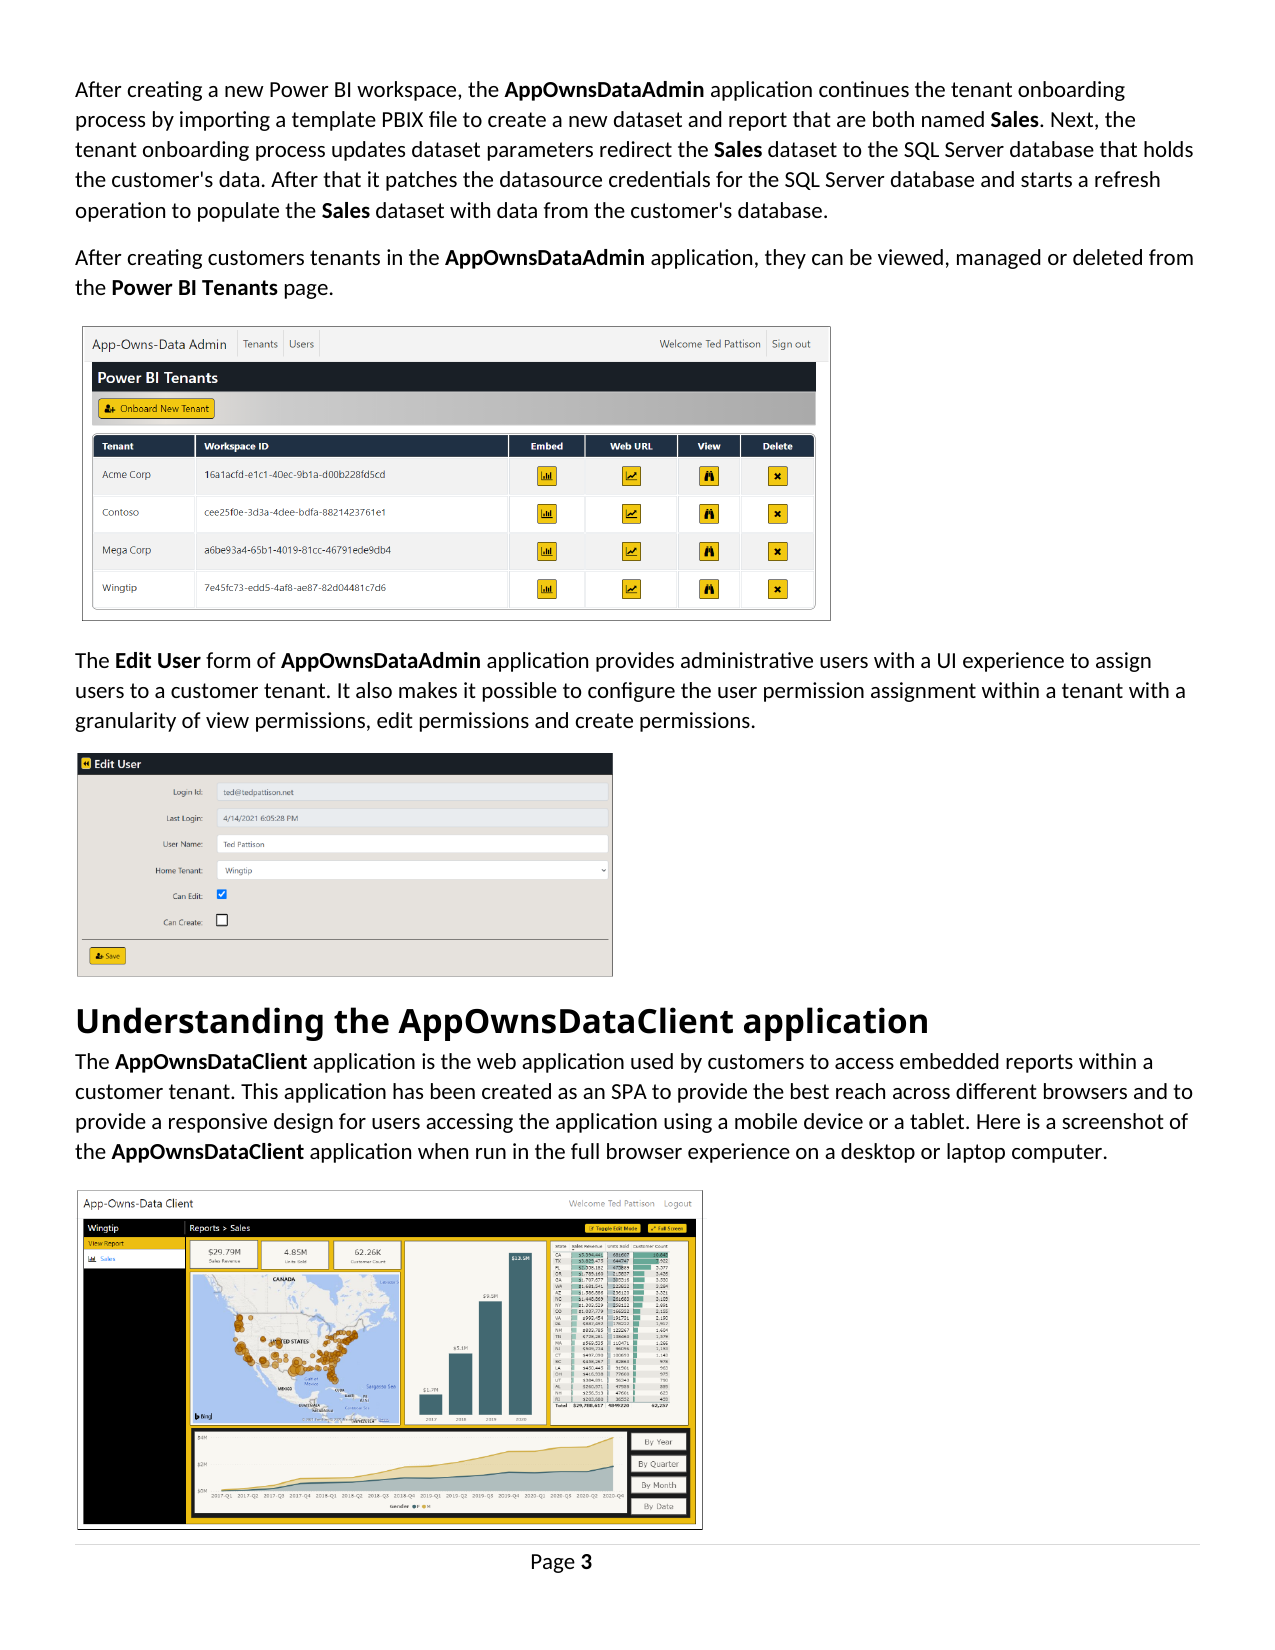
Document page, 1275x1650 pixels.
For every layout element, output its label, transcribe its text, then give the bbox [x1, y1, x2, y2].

text After creating a new Power BI workspace, the AppOwnsDataAdmin application continues the tenant onboarding process by importing a template PBIX file to create a new dataset and report that are both named Sales. Next, the tenant onboarding process updates dataset parameters redirect the Sales dataset to the SQL Server database that holds the customer's data. After that it patches the datasource credentials for the SQL Server database and starts a refresh operation to populate the Sales dataset with data from the customer's database. [75, 75, 1200, 224]
picture [75, 753, 616, 979]
picture [75, 1184, 708, 1533]
subtitle Understanding the AppOwnsDataClient application [75, 998, 1200, 1043]
text After creating customers tenants in the AppOwnsDataAdmin application, they can be viewed, managed or deleted from the Power BI Tenants page. [75, 243, 1200, 301]
text The AppOwnsDataClient application is the web application used by customers to access embedded reports within a customer tenant. This application has been created as an SPA to provide the best reach across different browsers and to provide a responsive design for users accessing the application using a mobile device or a tablet. Here is a screenshot of the AppOwnsDataClient application when run in the full browser experience on a desktop or laptop computer. [75, 1047, 1200, 1165]
text The Edit User form of AppOwnsDataAdmin application provides administrative users with a UI experience to assign users to a customer tenant. It also makes it possible to configure the user permission assignment within a tenant with a granularity of view permissions, edit permissions and create permissions. [75, 646, 1200, 734]
picture [75, 319, 835, 628]
